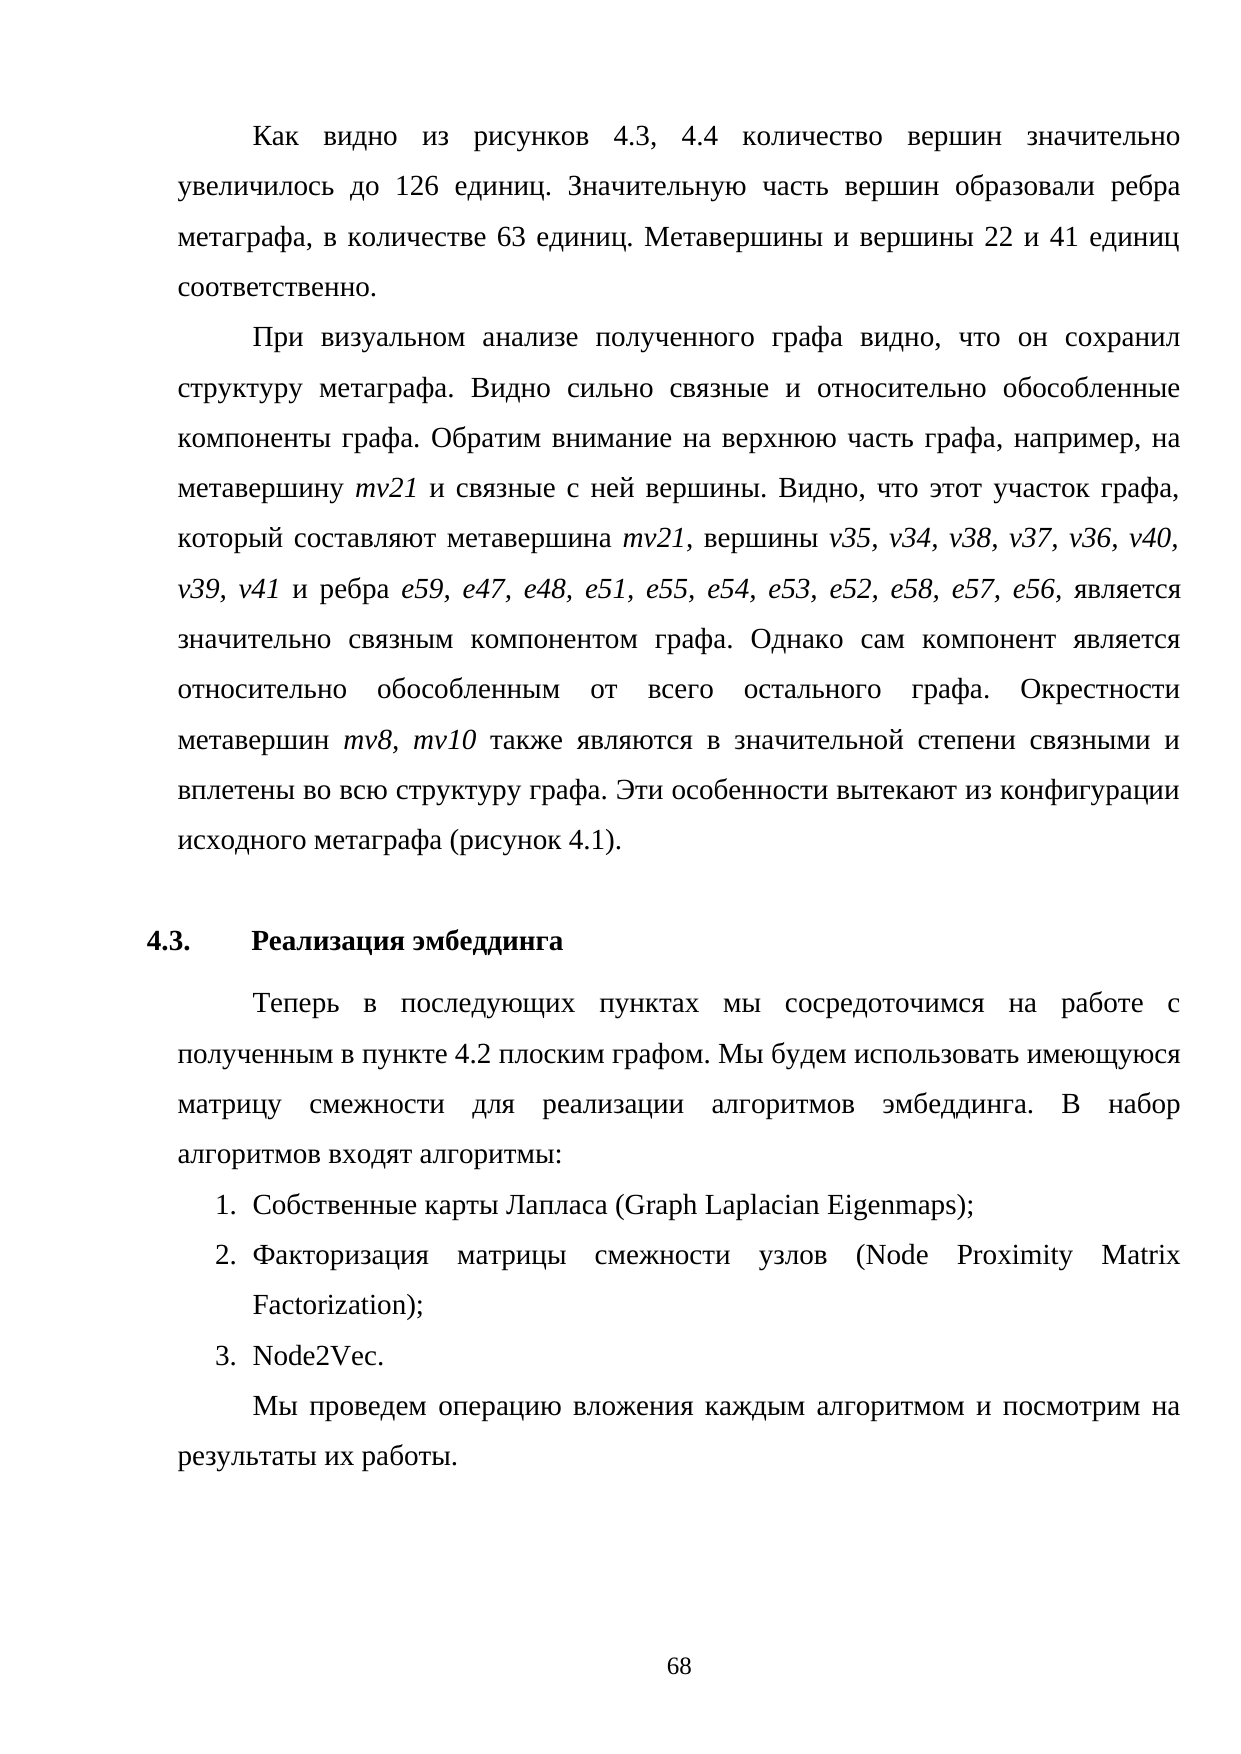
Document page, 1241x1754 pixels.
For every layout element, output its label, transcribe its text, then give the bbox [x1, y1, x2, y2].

text Теперь в последующих пунктах мы сосредоточимся на работе с полученным в пункте 4.2 плоским графом. Мы будем использовать имеющуюся матрицу смежности для реализации алгоритмов эмбеддинга. В набор алгоритмов входят алгоритмы: [177, 986, 1181, 1170]
text Как видно из рисунков 4.3, 4.4 количество вершин значительно увеличилось до 126 единиц. Значительную часть вершин образовали ребра метаграфа, в количестве 63 единиц. Метавершины и вершины 22 и 41 единиц соответственно. [177, 118, 1181, 303]
list Собственные карты Лапласа (Graph Laplacian Eigenmaps); [215, 1187, 1181, 1220]
text Мы проведем операцию вложения каждым алгоритмом и посмотрим на результаты их работы. [177, 1388, 1181, 1472]
subtitle Реализация эмбеддинга [147, 923, 1181, 956]
list Факторизация матрицы смежности узлов (Node Proximity Matrix Factorization); [215, 1237, 1181, 1321]
text При визуальном анализе полученного графа видно, что он сохранил структуру метаграфа. Видно сильно связные и относительно обособленные компоненты графа. Обратим внимание на верхнюю часть графа, например, на метавершину mv21 и связные с ней вершины. Видно, что этот участок графа, который составляют метавершина mv21, вершины v35, v34, v38, v37, v36, v40, v39, v41 и ребра e59, e47, e48, e51, e55, e54, e53, e52, e58, e57, e56, является значительно связным компонентом графа. Однако сам компонент является относительно обособленным от всего остального графа. Окрестности метавершин mv8, mv10 также являются в значительной степени связными и вплетены во всю структуру графа. Эти особенности вытекают из конфигурации исходного метаграфа (рисунок 4.1). [177, 319, 1181, 856]
list Node2Vec. [215, 1338, 1181, 1371]
